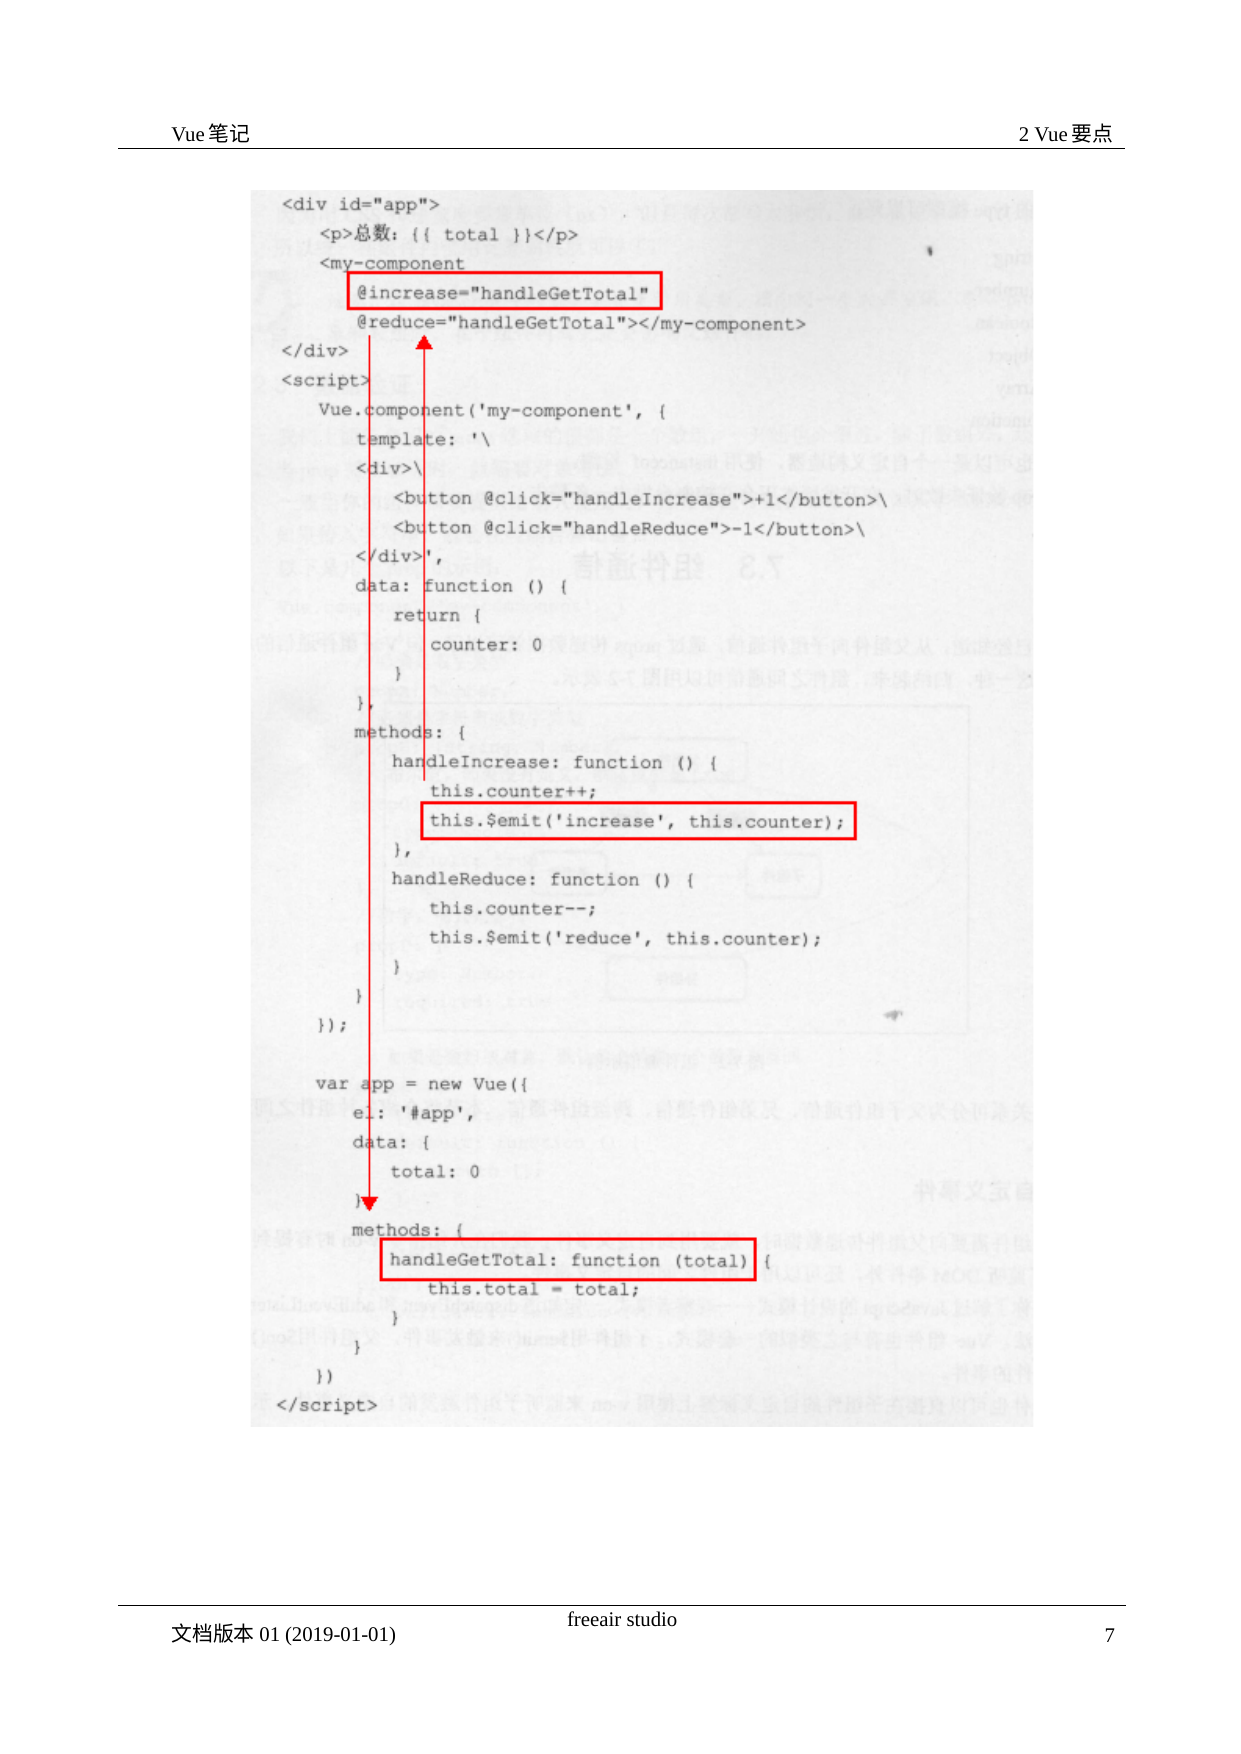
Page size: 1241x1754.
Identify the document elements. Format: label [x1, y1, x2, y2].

picture [250, 190, 1034, 1427]
